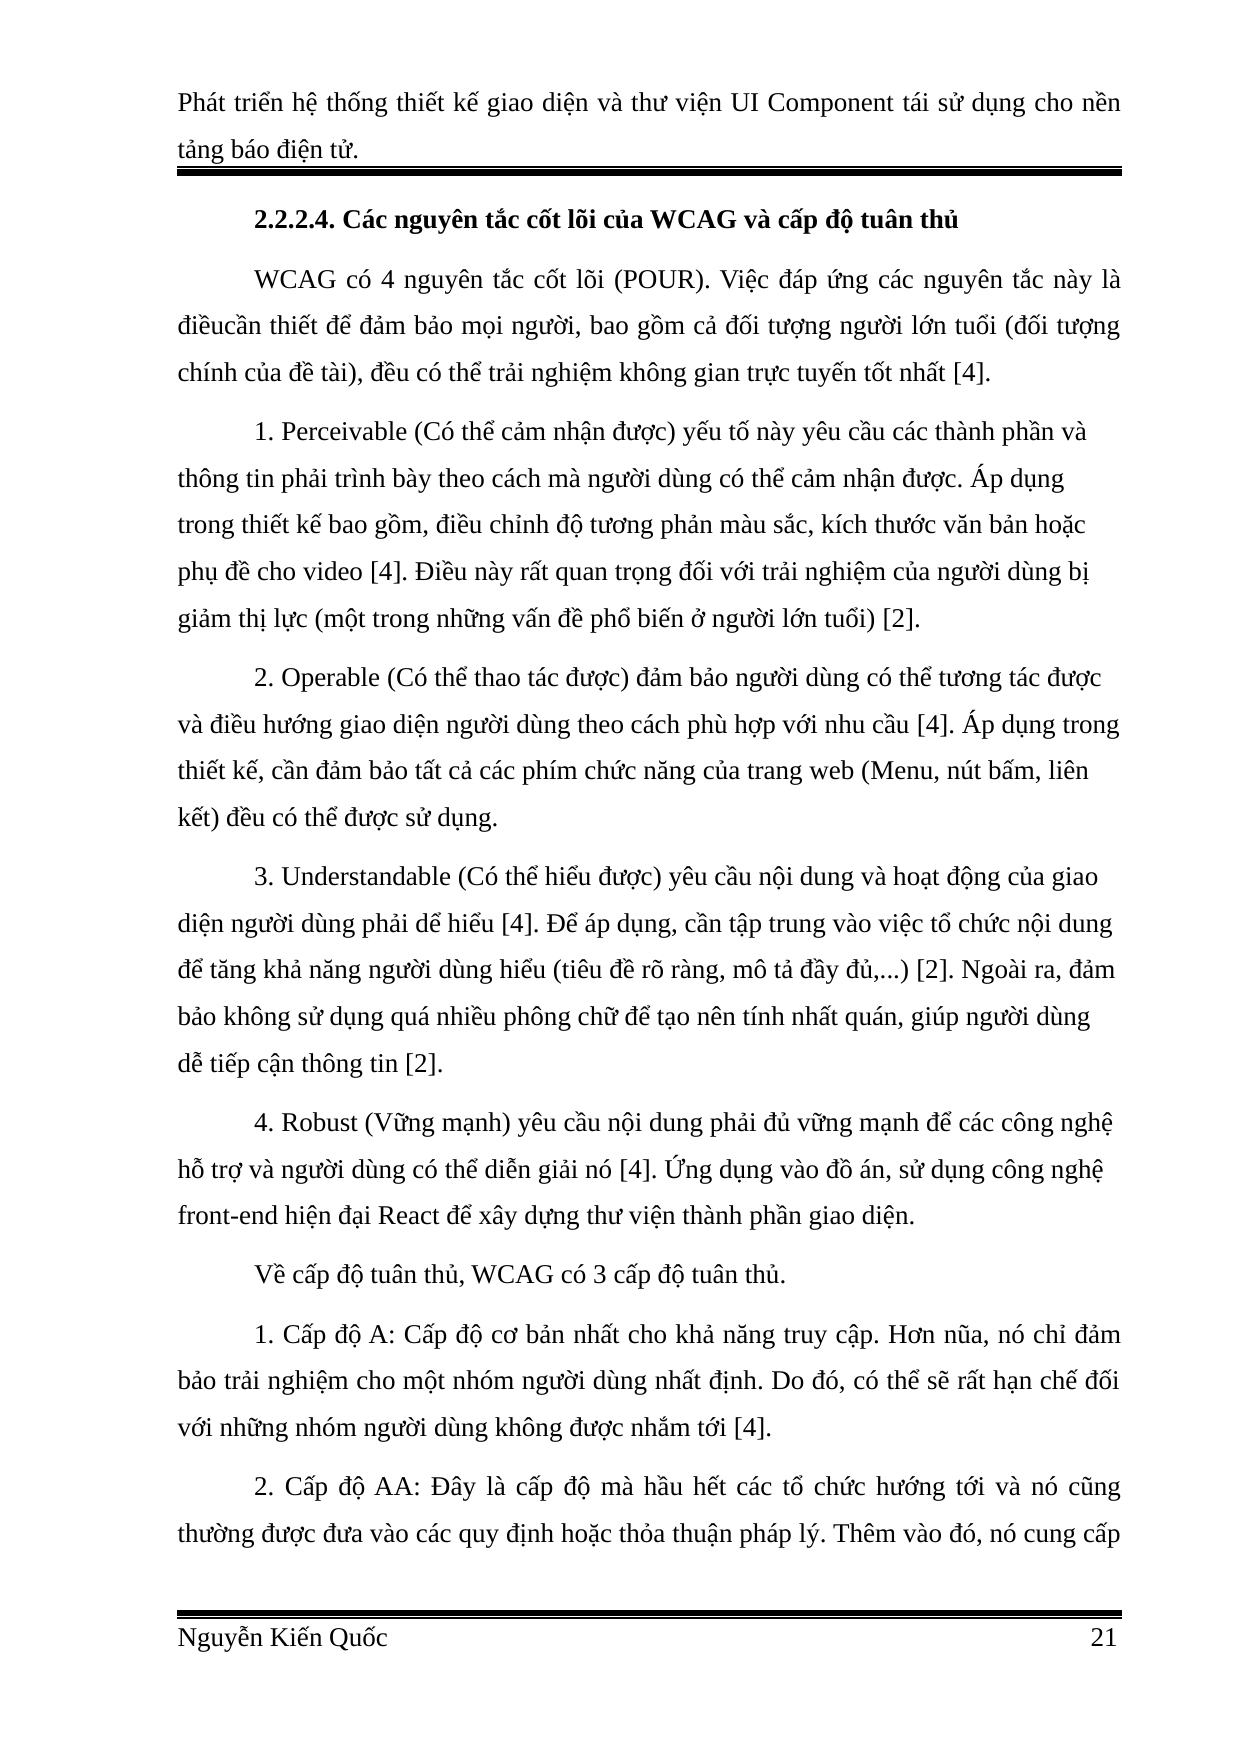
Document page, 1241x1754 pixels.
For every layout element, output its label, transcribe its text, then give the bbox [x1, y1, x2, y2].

text 1. Cấp độ A: Cấp độ cơ bản nhất cho khả năng truy cập. Hơn nũa, nó chỉ đảm bảo trải nghiệm cho một nhóm người dùng nhất định. Do đó, có thể sẽ rất hạn chế đối với những nhóm người dùng không được nhắm tới [4]. [177, 1318, 1122, 1442]
list Understandable (Có thể hiểu được) yêu cầu nội dung và hoạt động của giao diện người dùng phải dể hiểu [4]. Để áp dụng, cần tập trung vào việc tổ chức nội dung để tăng khả năng người dùng hiểu (tiêu đề rõ ràng, mô tả đầy đủ,...) [2]. Ngoài ra, đảm bảo không sử dụng quá nhiều phông chữ để tạo nên tính nhất quán, giúp người dùng dễ tiếp cận thông tin [2]. [177, 860, 1122, 1078]
list Operable (Có thể thao tác được) đảm bảo người dùng có thể tương tác được và điều hướng giao diện người dùng theo cách phù hợp với nhu cầu [4]. Áp dụng trong thiết kế, cần đảm bảo tất cả các phím chức năng của trang web (Menu, nút bấm, liên kết) đều có thể được sử dụng. [177, 661, 1122, 832]
list Perceivable (Có thể cảm nhận được) yếu tố này yêu cầu các thành phần và thông tin phải trình bày theo cách mà người dùng có thể cảm nhận được. Áp dụng trong thiết kế bao gồm, điều chỉnh độ tương phản màu sắc, kích thước văn bản hoặc phụ đề cho video [4]. Điều này rất quan trọng đối với trải nghiệm của người dùng bị giảm thị lực (một trong những vấn đề phổ biến ở người lớn tuổi) [2]. [177, 415, 1122, 633]
text WCAG có 4 nguyên tắc cốt lõi (POUR). Việc đáp ứng các nguyên tắc này là điềucần thiết để đảm bảo mọi người, bao gồm cả đối tượng người lớn tuổi (đối tượng chính của đề tài), đều có thể trải nghiệm không gian trực tuyến tốt nhất [4]. [177, 263, 1122, 387]
list Robust (Vững mạnh) yêu cầu nội dung phải đủ vững mạnh để các công nghệ hỗ trợ và người dùng có thể diễn giải nó [4]. Ứng dụng vào đồ án, sử dụng công nghệ front-end hiện đại React để xây dựng thư viện thành phần giao diện. [177, 1106, 1122, 1231]
text Về cấp độ tuân thủ, WCAG có 3 cấp độ tuân thủ. [177, 1259, 1122, 1290]
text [177, 1470, 1122, 1548]
subtitle Các nguyên tắc cốt lõi của WCAG và cấp độ tuân thủ [177, 204, 1122, 235]
